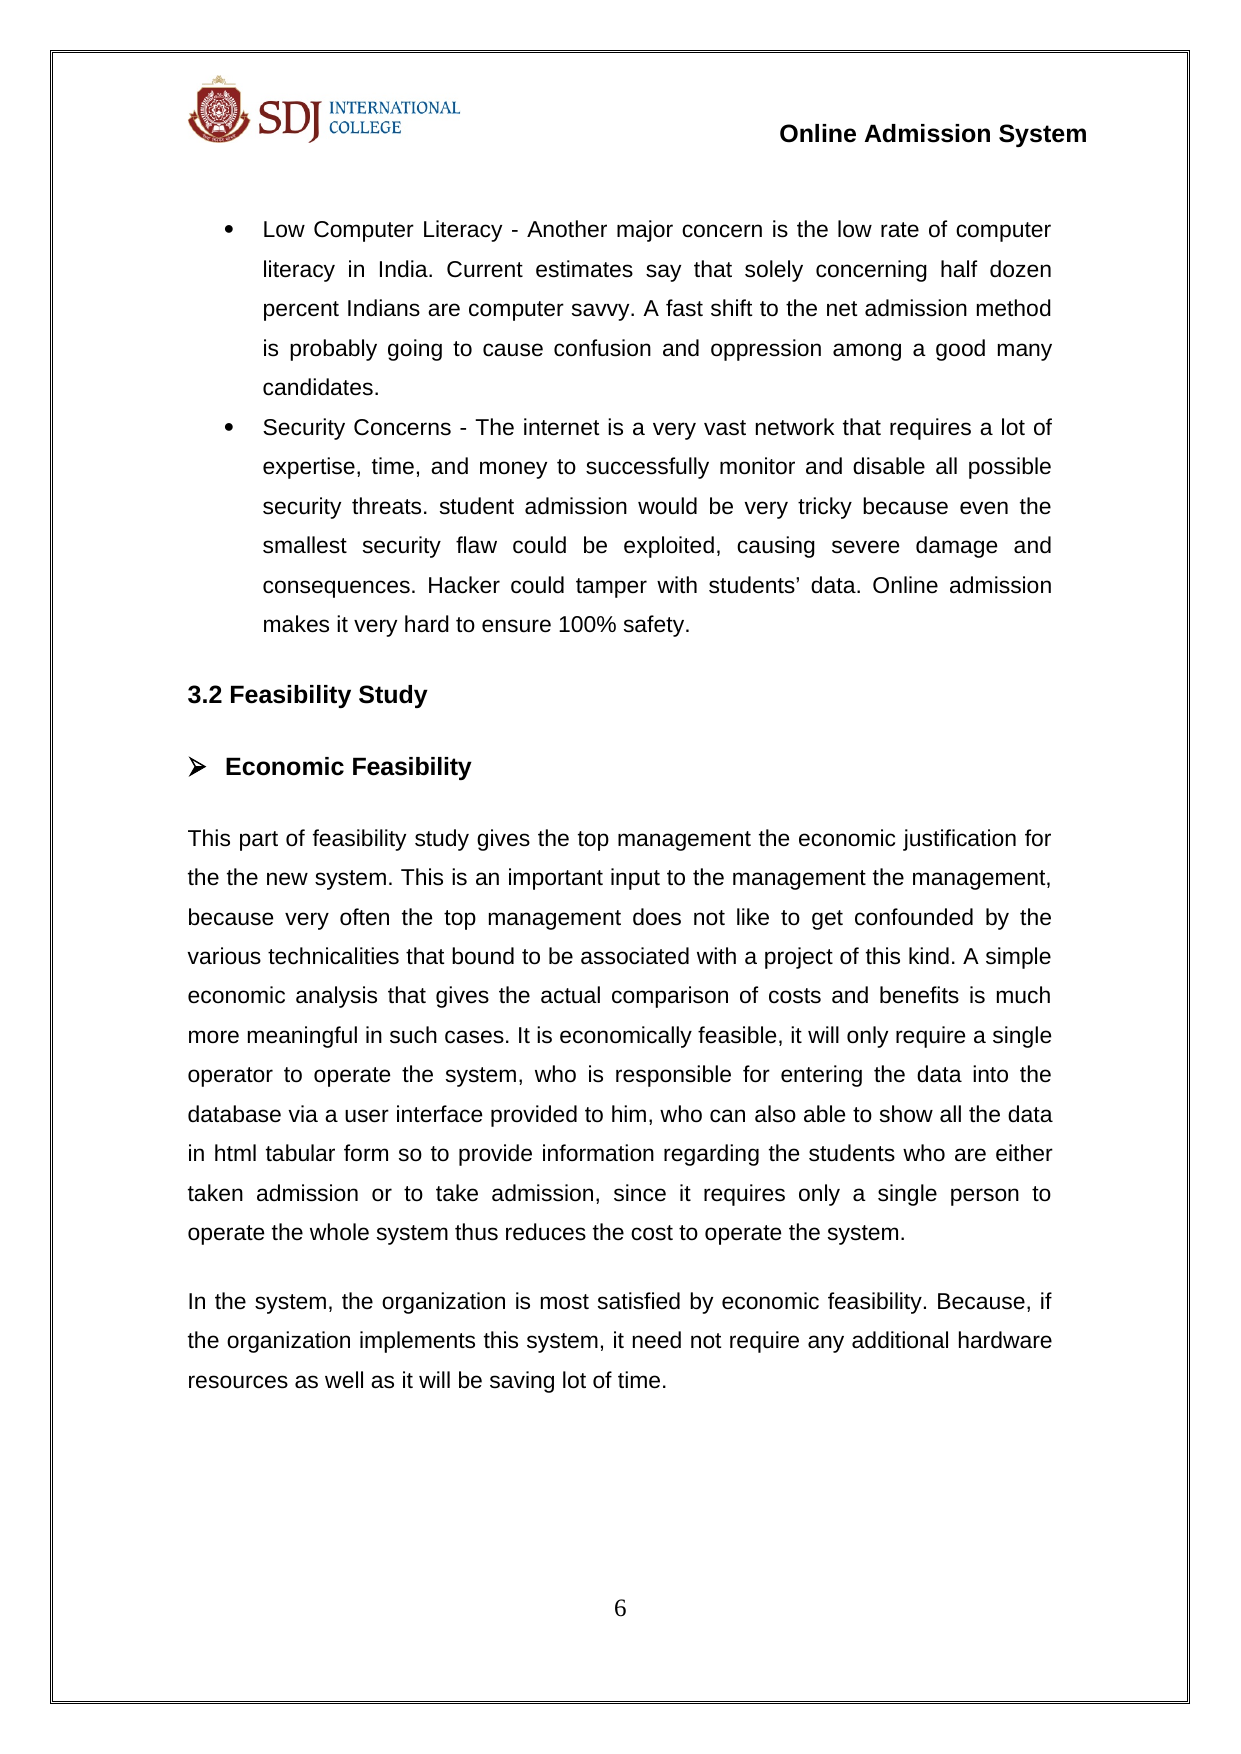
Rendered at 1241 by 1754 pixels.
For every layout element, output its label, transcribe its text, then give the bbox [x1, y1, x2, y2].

text In the system, the organization is most satisfied by economic feasibility. Because, if the organization implements this system, it need not require any additional hardware resources as well as it will be saving lot of time. [187, 1288, 1053, 1393]
text 3.2 Feasibility Study [187, 680, 1053, 709]
text This part of feasibility study gives the top management the economic justification for the the new system. This is an important input to the management the management, because very often the top management does not like to get confounded by the various technicalities that bound to be associated with a project of this kind. A simple economic analysis that gives the actual comparison of costs and benefits is much more meaningful in such cases. It is economically feasible, it will only require a single operator to operate the system, who is responsible for entering the data into the database via a user interface provided to him, who can also able to show all the data in html tabular form so to provide information regarding the students who are either taken admission or to take admission, since it requires only a single person to operate the whole system thus reduces the cost to operate the system. [187, 824, 1053, 1246]
list Economic Feasibility [187, 752, 1053, 781]
list Security Concerns - The internet is a very vast network that requires a lot of expertise, time, and money to successfully monitor and disable all possible security threats. student admission would be very tricky because even the smallest security flaw could be exploited, causing severe damage and consequences. Hacker could tamper with students’ data. Online admission makes it very hard to ensure 100% safety. [225, 414, 1053, 638]
picture [187, 75, 461, 143]
list Low Computer Literacy - Another major concern is the low rate of computer literacy in India. Current estimates say that solely concerning half dozen percent Indians are computer savvy. A fast shift to the net admission method is probably going to cause confusion and oppression among a good many candidates. [225, 216, 1053, 401]
